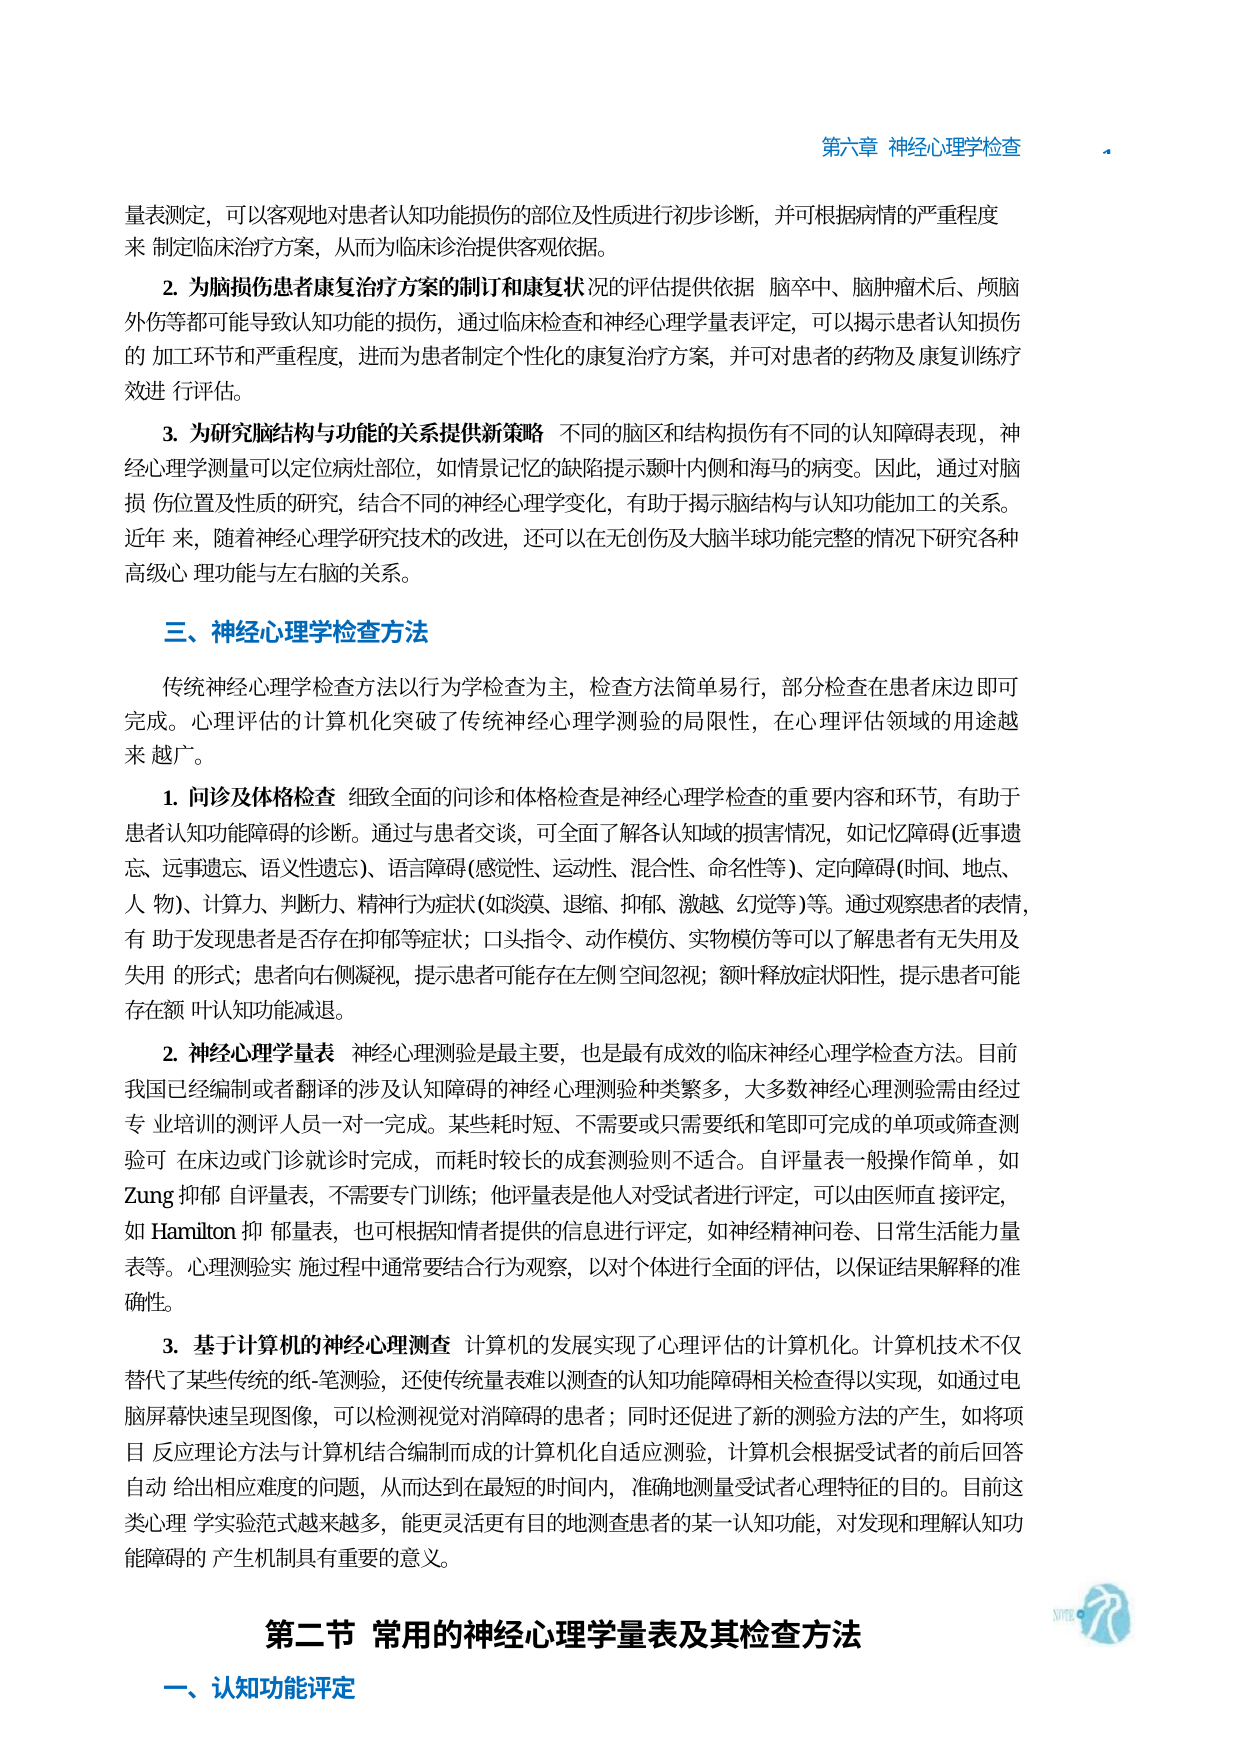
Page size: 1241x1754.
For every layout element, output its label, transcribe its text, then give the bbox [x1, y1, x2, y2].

text 2. 为脑损伤患者康复治疗方案的制订和康复状况的评估提供依据 脑卒中、脑肿瘤术后、颅脑 外伤等都可能导致认知功能的损伤，通过临床检查和神经心理学量表评定，可以揭示患者认知损伤的 加工环节和严重程度，进而为患者制定个性化的康复治疗方案，并可对患者的药物及康复训练疗效进 行评估。 [124, 270, 1022, 405]
text 2. 神经心理学量表 神经心理测验是最主要，也是最有成效的临床神经心理学检查方法。目前 我国已经编制或者翻译的涉及认知障碍的神经心理测验种类繁多，大多数神经心理测验需由经过专 业培训的测评人员一对一完成。某些耗时短、不需要或只需要纸和笔即可完成的单项或筛查测验可 在床边或门诊就诊时完成，而耗时较长的成套测验则不适合。自评量表一般操作简单，如Zung抑郁 自评量表，不需要专门训练；他评量表是他人对受试者进行评定，可以由医师直接评定，如Hamilton抑 郁量表，也可根据知情者提供的信息进行评定，如神经精神问卷、日常生活能力量表等。心理测验实 施过程中通常要结合行为观察，以对个体进行全面的评估，以保证结果解释的准确性。 [124, 1037, 1022, 1317]
text 3. 基于计算机的神经心理测查 计算机的发展实现了心理评估的计算机化。计算机技术不仅 替代了某些传统的纸-笔测验，还使传统量表难以测查的认知功能障碍相关检查得以实现，如通过电 脑屏幕快速呈现图像，可以检测视觉对消障碍的患者；同时还促进了新的测验方法的产生，如将项目 反应理论方法与计算机结合编制而成的计算机化自适应测验，计算机会根据受试者的前后回答自动 给出相应难度的问题，从而达到在最短的时间内，准确地测量受试者心理特征的目的。目前这类心理 学实验范式越来越多，能更灵活更有目的地测查患者的某一认知功能，对发现和理解认知功能障碍的 产生机制具有重要的意义。 [124, 1328, 1024, 1573]
text 第六章 神经心理学检查 [821, 132, 1135, 162]
text 量表测定，可以客观地对患者认知功能损伤的部位及性质进行初步诊断，并可根据病情的严重程度来 制定临床治疗方案，从而为临床诊治提供客观依据。 [124, 198, 1018, 261]
text 1. 问诊及体格检查 细致全面的问诊和体格检查是神经心理学检查的重要内容和环节，有助于 患者认知功能障碍的诊断。通过与患者交谈，可全面了解各认知域的损害情况，如记忆障碍(近事遗 忘、远事遗忘、语义性遗忘)、语言障碍(感觉性、运动性、混合性、命名性等)、定向障碍(时间、地点、人 物)、计算力、判断力、精神行为症状(如淡漠、退缩、抑郁、激越、幻觉等)等。通过观察患者的表情，有 助于发现患者是否存在抑郁等症状；口头指令、动作模仿、实物模仿等可以了解患者有无失用及失用 的形式；患者向右侧凝视，提示患者可能存在左侧空间忽视；额叶释放症状阳性，提示患者可能存在额 叶认知功能减退。 [124, 780, 1023, 1025]
text 3. 为研究脑结构与功能的关系提供新策略 不同的脑区和结构损伤有不同的认知障碍表现，神 经心理学测量可以定位病灶部位，如情景记忆的缺陷提示颞叶内侧和海马的病变。因此，通过对脑损 伤位置及性质的研究，结合不同的神经心理学变化，有助于揭示脑结构与认知功能加工的关系。近年 来，随着神经心理学研究技术的改进，还可以在无创伤及大脑半球功能完整的情况下研究各种高级心 理功能与左右脑的关系。 [124, 416, 1022, 588]
text 一、认知功能评定 [163, 1671, 1135, 1704]
text 三、神经心理学检查方法 [163, 615, 1135, 648]
text 第二节 常用的神经心理学量表及其检查方法 [264, 1613, 1135, 1654]
picture [1053, 1576, 1136, 1647]
text 传统神经心理学检查方法以行为学检查为主，检查方法简单易行，部分检查在患者床边即可 完成。心理评估的计算机化突破了传统神经心理学测验的局限性，在心理评估领域的用途越来 越广。 [124, 670, 1019, 770]
